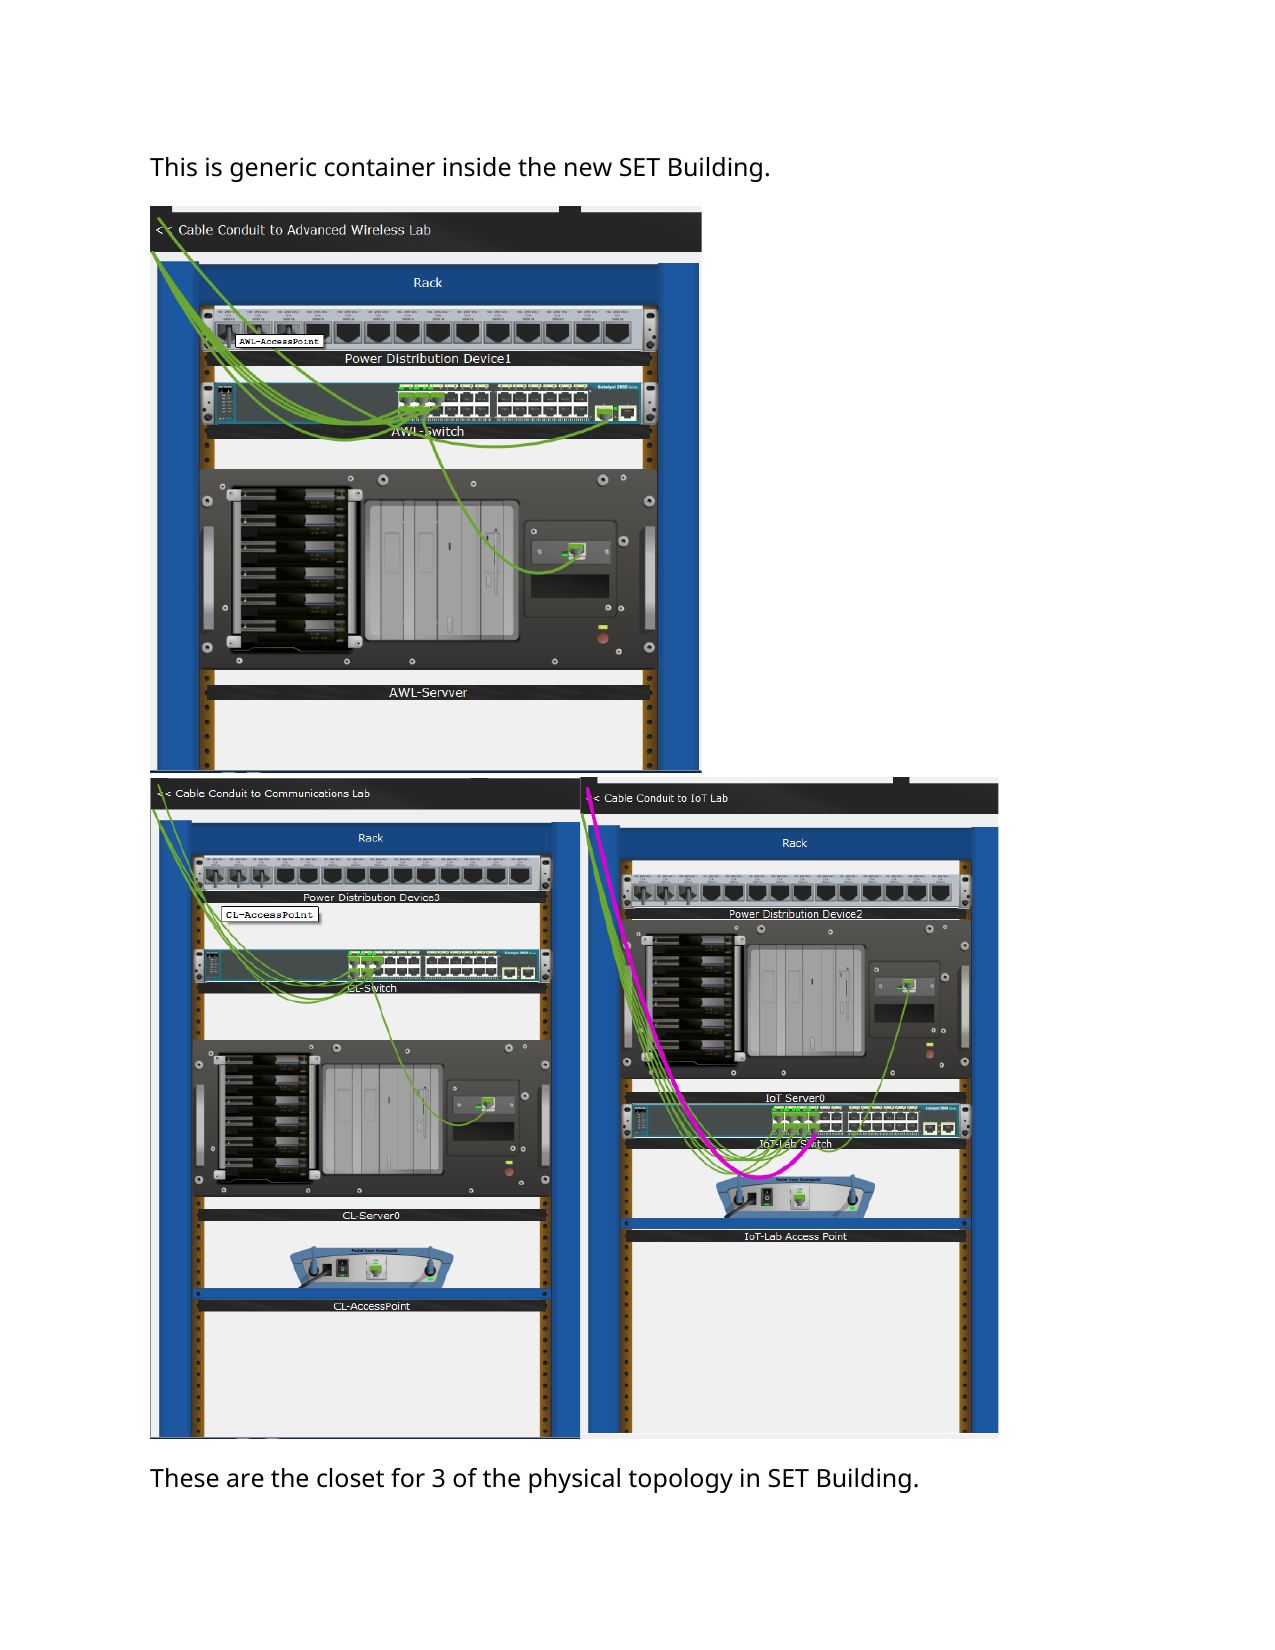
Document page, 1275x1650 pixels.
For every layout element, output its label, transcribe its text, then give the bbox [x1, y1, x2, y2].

picture [150, 777, 999, 1439]
picture [150, 206, 702, 773]
text This is generic container inside the new SET Building. [150, 150, 1125, 184]
text These are the closet for 3 of the physical topology in SET Building. [150, 1461, 1125, 1495]
